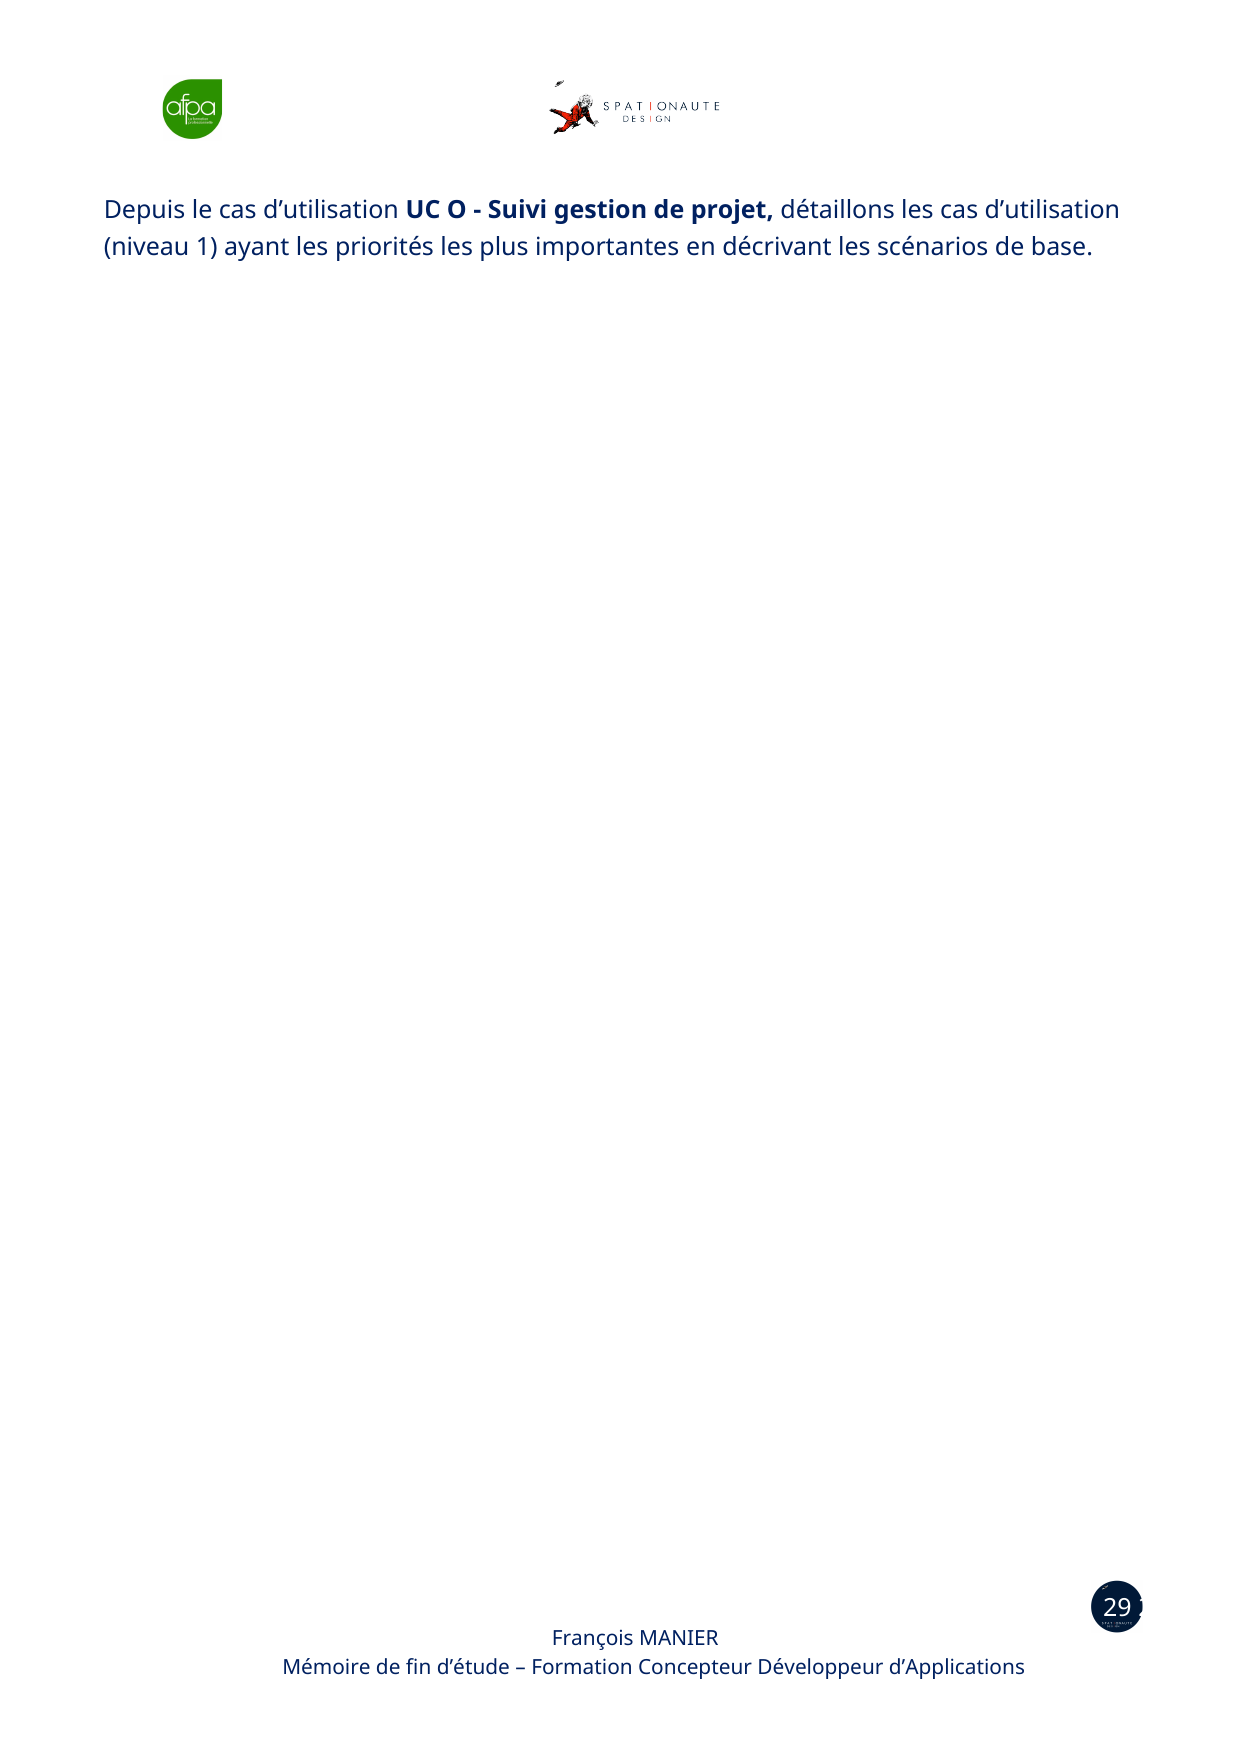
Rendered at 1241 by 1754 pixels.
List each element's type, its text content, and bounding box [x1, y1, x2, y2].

picture [162, 75, 223, 141]
text Depuis le cas d’utilisation UC O - Suivi gestion de projet, détaillons les cas d’utilisation (niveau 1) ayant les priorités les plus importantes en décrivant les scénarios de base. [103, 192, 1167, 263]
picture [1091, 1580, 1143, 1633]
picture [531, 73, 739, 141]
